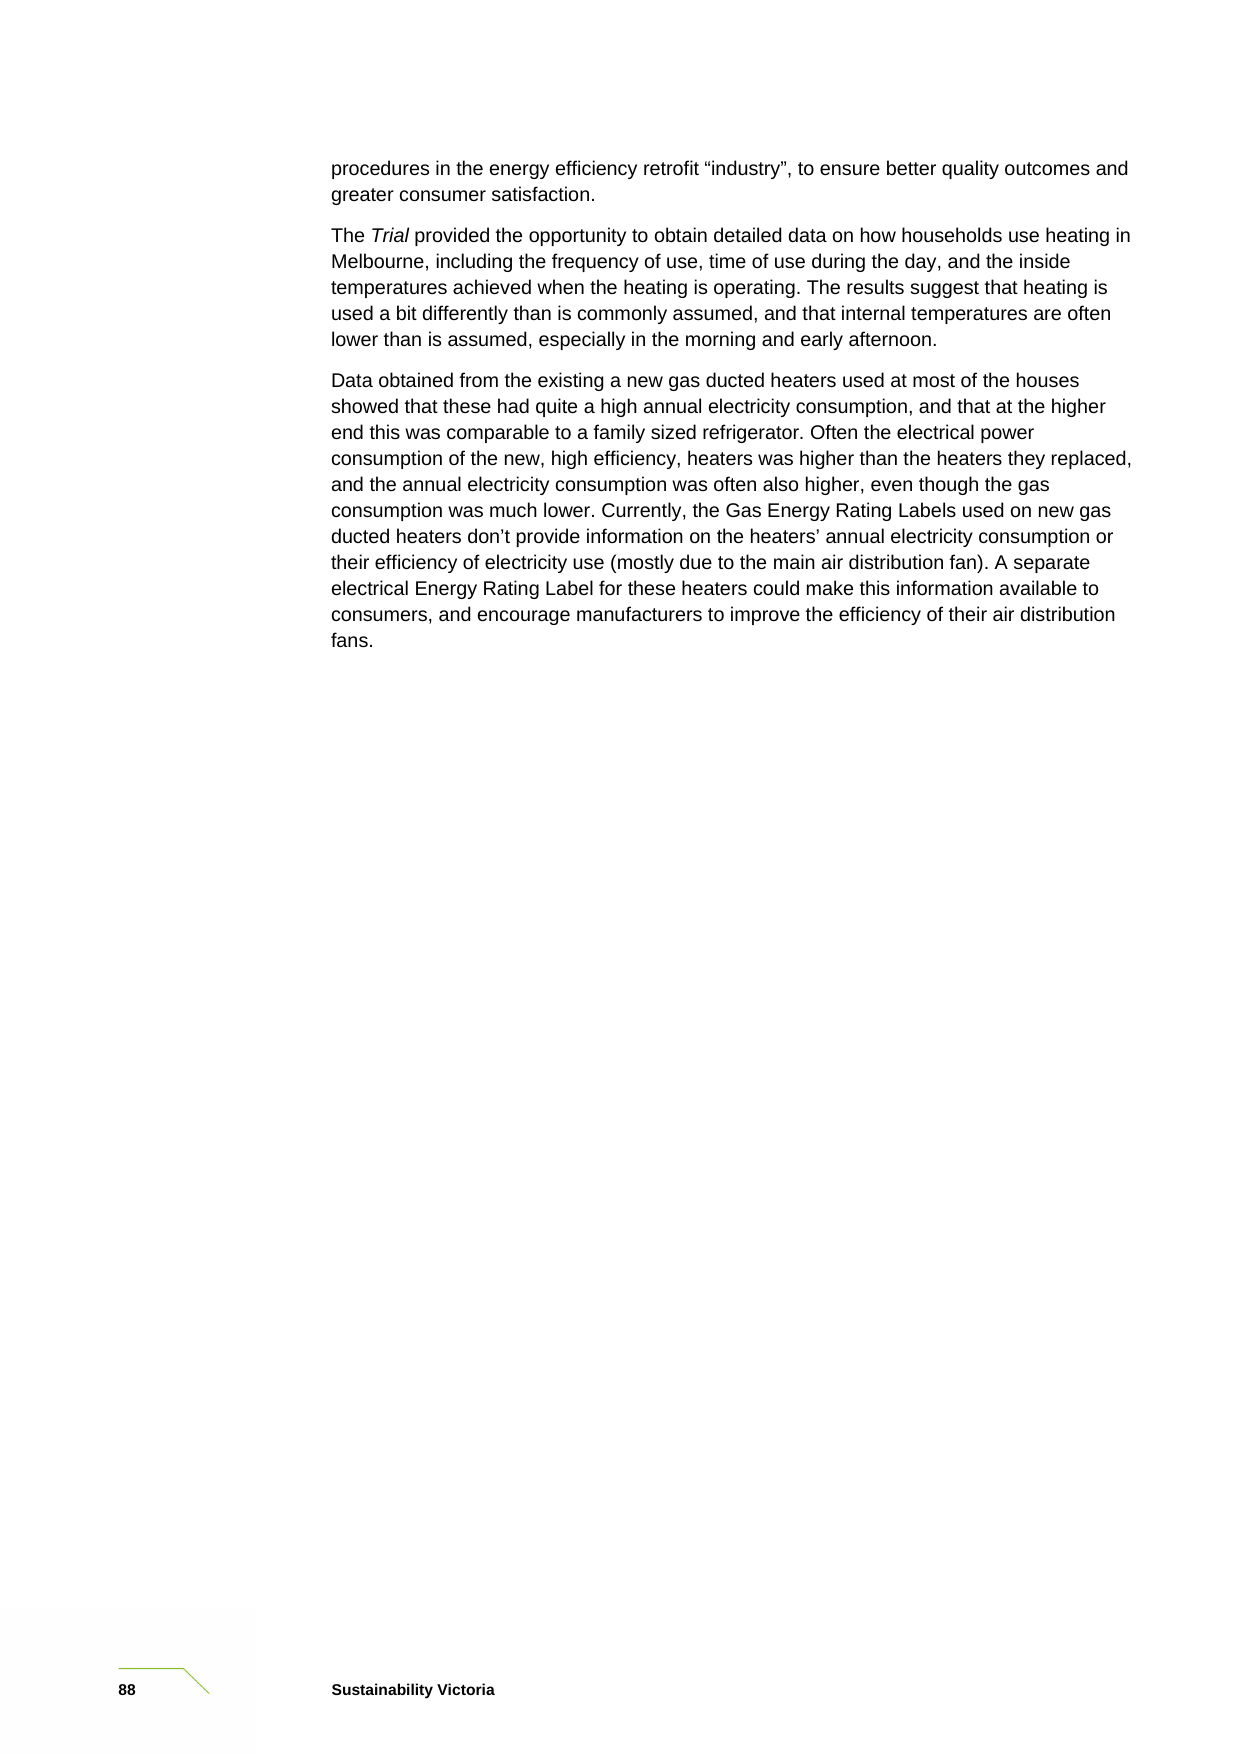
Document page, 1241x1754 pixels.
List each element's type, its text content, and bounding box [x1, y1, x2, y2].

text The Trial provided the opportunity to obtain detailed data on how households use heating in Melbourne, including the frequency of use, time of use during the day, and the inside temperatures achieved when the heating is operating. The results suggest that heating is used a bit differently than is commonly assumed, and that internal temperatures are often lower than is assumed, especially in the morning and early afternoon. [331, 220, 1140, 351]
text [331, 153, 1140, 206]
text Data obtained from the existing a new gas ducted heaters used at most of the houses showed that these had quite a high annual electricity consumption, and that at the higher end this was comparable to a family sized refrigerator. Often the electrical power consumption of the new, high efficiency, heaters was higher than the heaters they replaced, and the annual electricity consumption was often also higher, even though the gas consumption was much lower. Currently, the Gas Energy Rating Labels used on new gas ducted heaters don’t provide information on the heaters’ annual electricity consumption or their efficiency of electricity use (mostly due to the main air distribution fan). A separate electrical Energy Rating Label for these heaters could make this information available to consumers, and encourage manufacturers to improve the efficiency of their air distribution fans. [331, 365, 1140, 652]
picture [0, 1609, 257, 1754]
